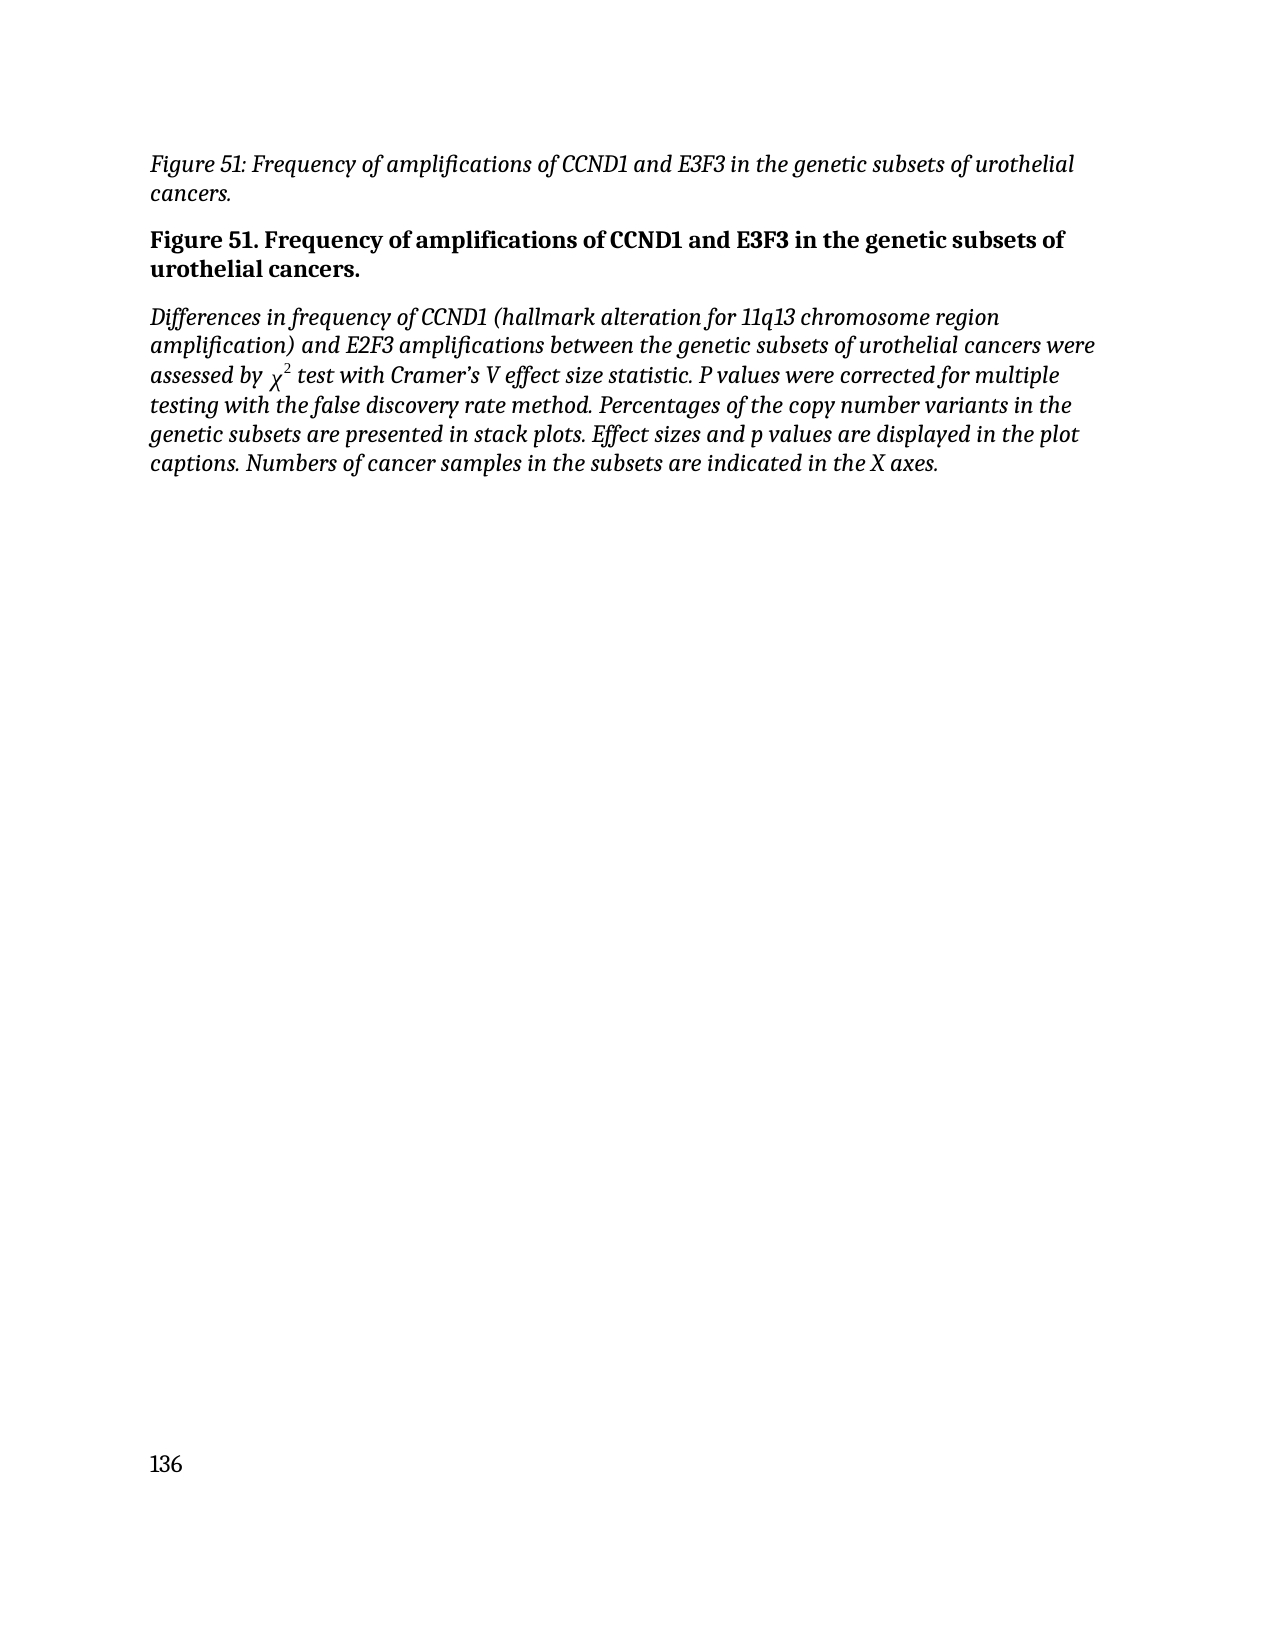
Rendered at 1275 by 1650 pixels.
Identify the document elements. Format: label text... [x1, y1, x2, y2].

text Differences in frequency of CCND1 (hallmark alteration for 11q13 chromosome region amplification) and E2F3 amplifications between the genetic subsets of urothelial cancers were assessed by test with Cramer’s V effect size statistic. P values were corrected for multiple testing with the false discovery rate method. Percentages of the copy number variants in the genetic subsets are presented in stack plots. Effect sizes and p values are displayed in the plot captions. Numbers of cancer samples in the subsets are indicated in the X axes. [150, 302, 1125, 477]
text Figure 51: Frequency of amplifications of CCND1 and E3F3 in the genetic subsets of urothelial cancers. [150, 150, 1125, 207]
text Figure 51. Frequency of amplifications of CCND1 and E3F3 in the genetic subsets of urothelial cancers. [150, 226, 1125, 284]
